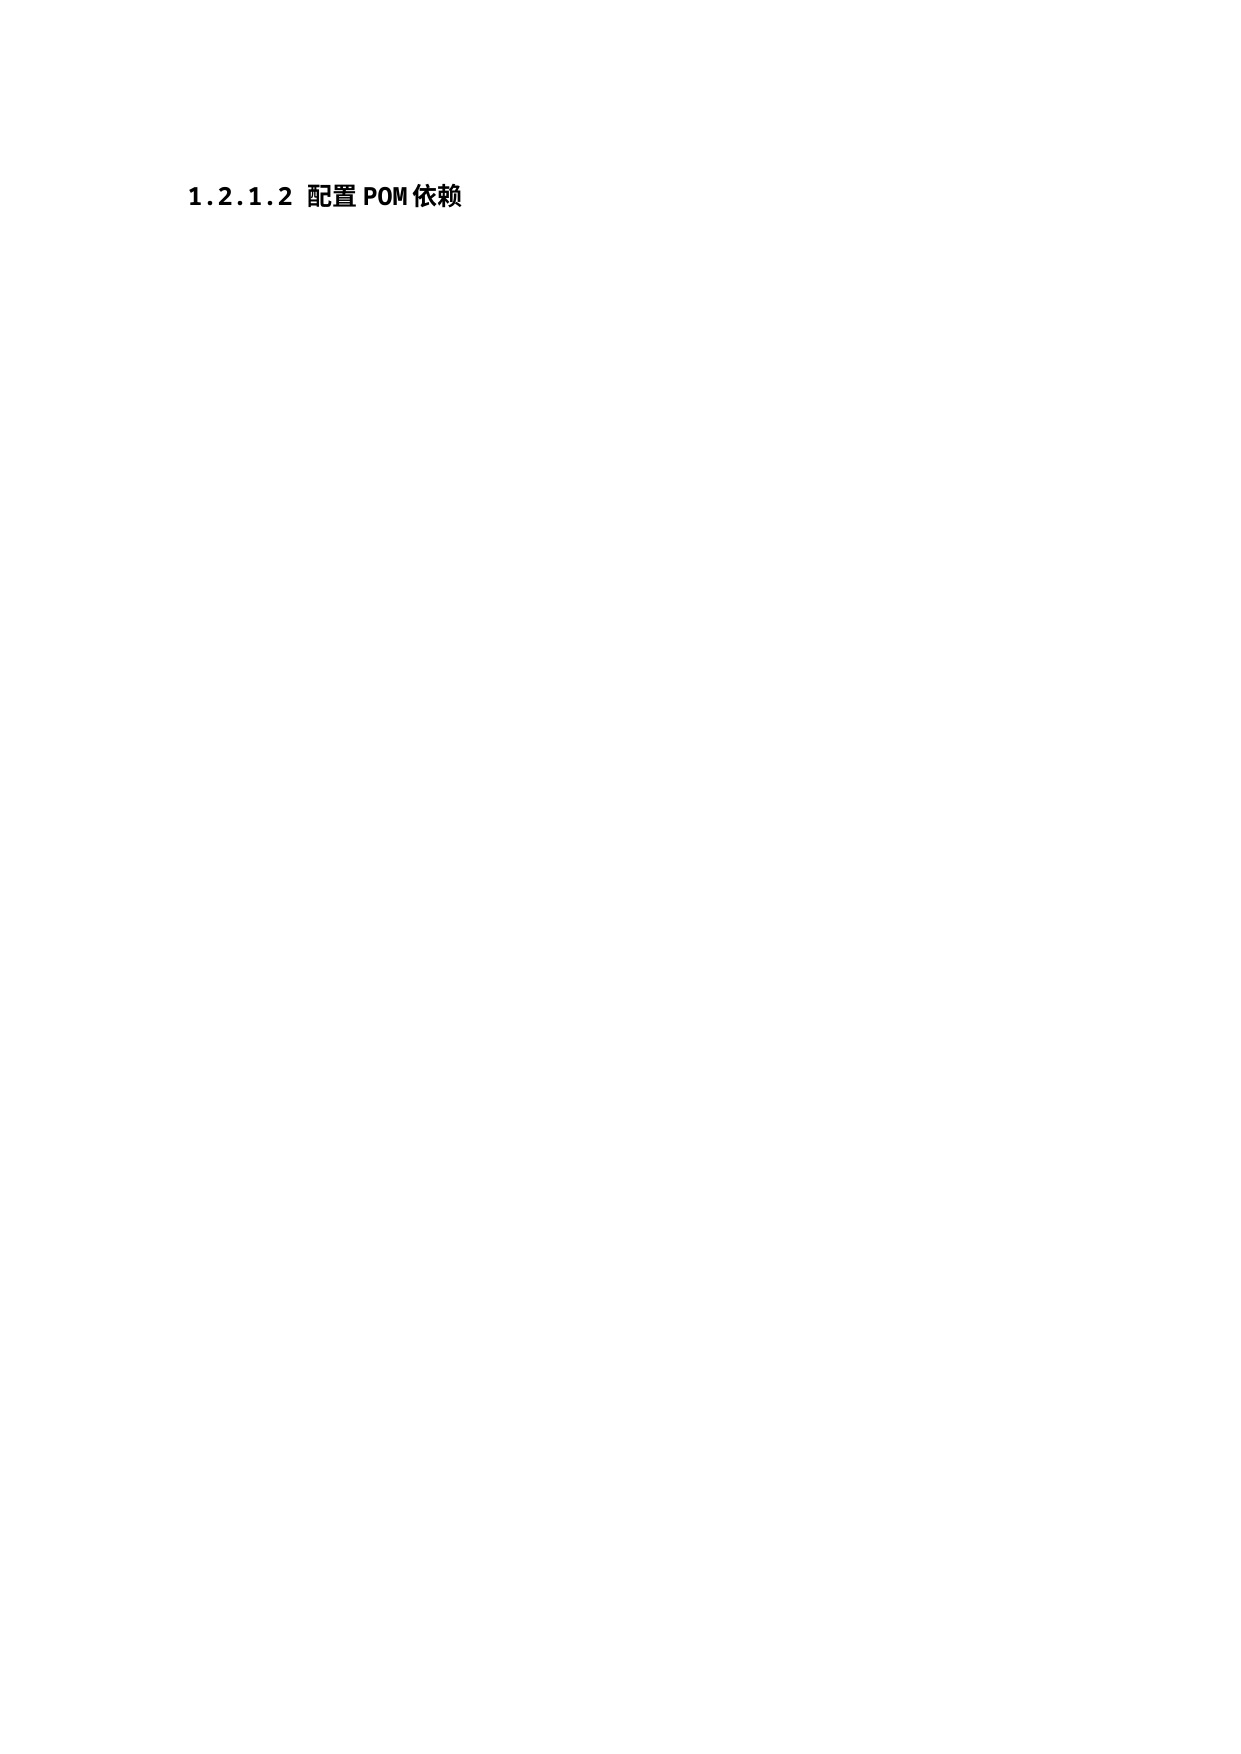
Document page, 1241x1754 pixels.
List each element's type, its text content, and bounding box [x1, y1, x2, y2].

subtitle 1.2.1.2 配置POM依赖 [187, 162, 1053, 227]
